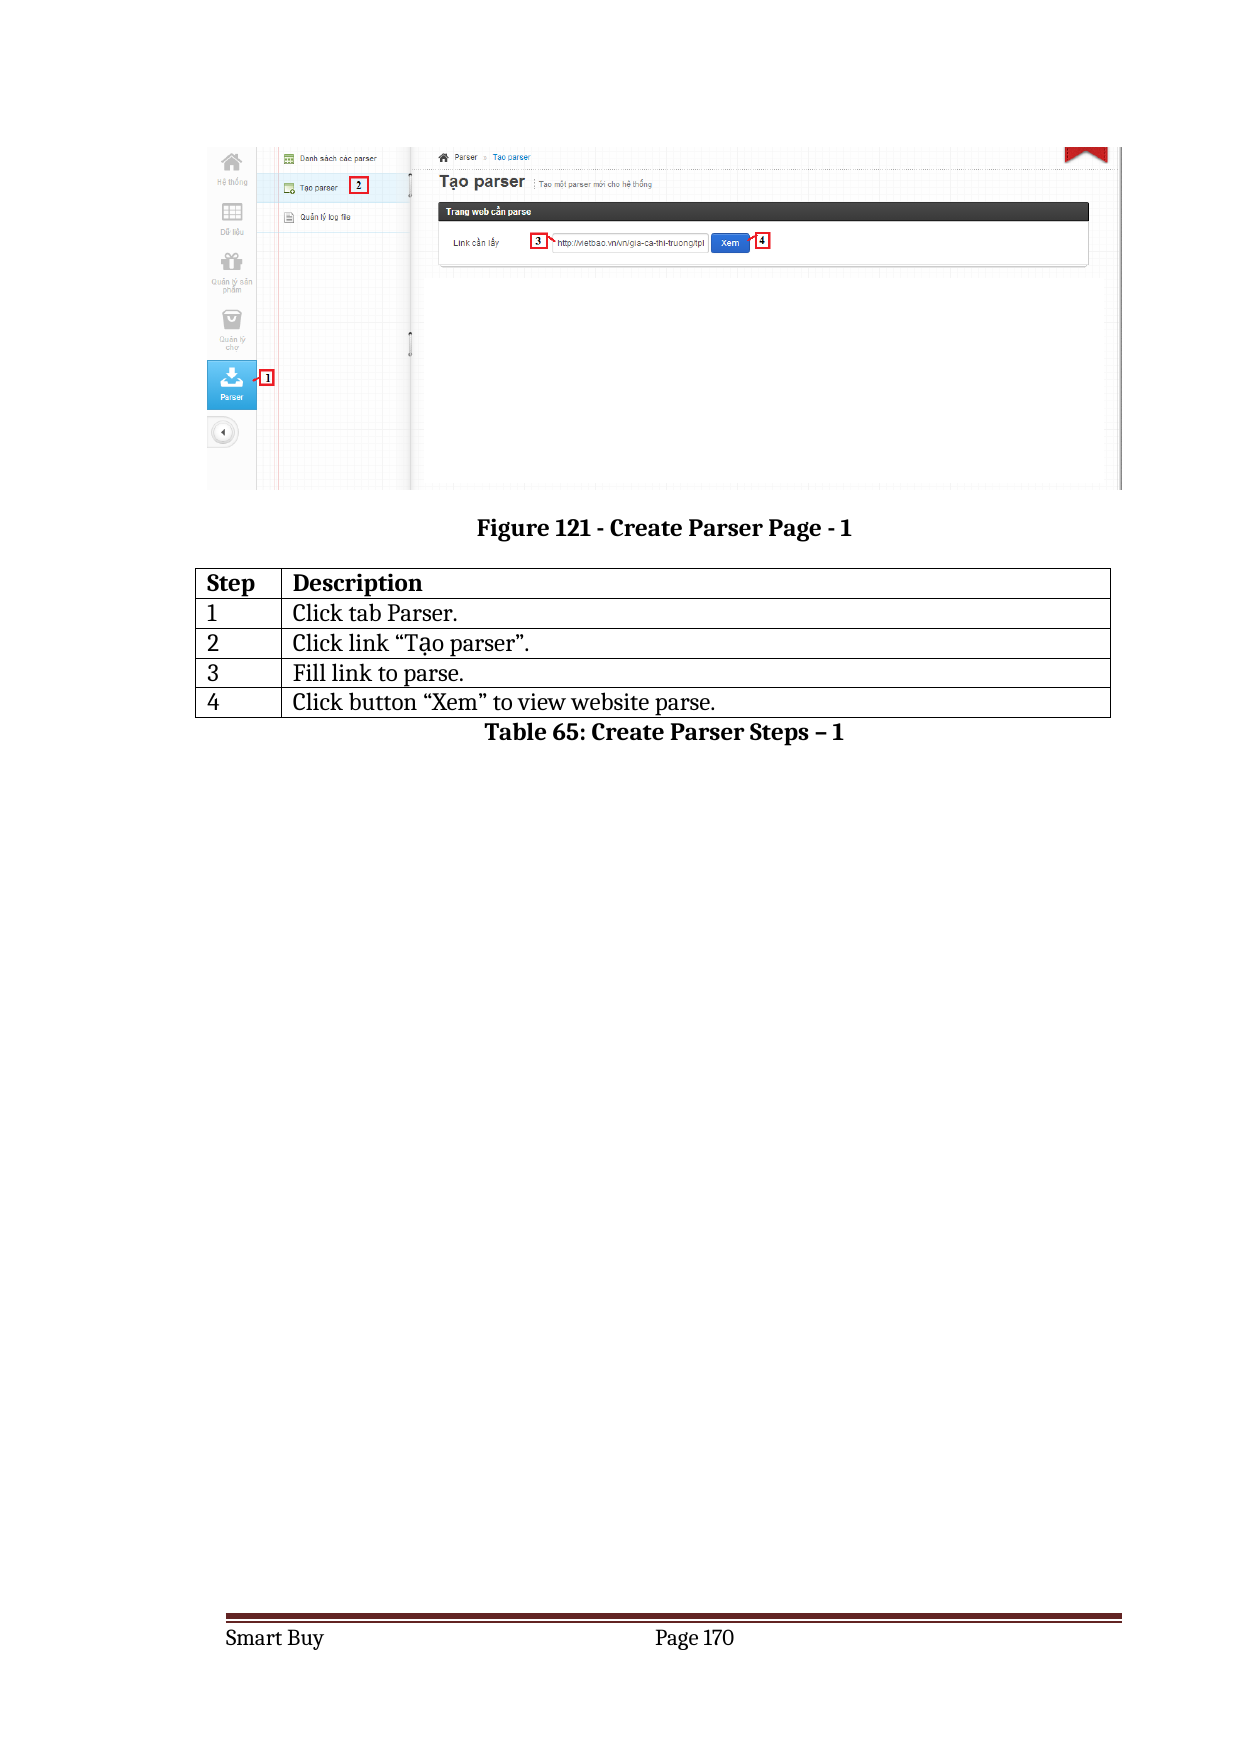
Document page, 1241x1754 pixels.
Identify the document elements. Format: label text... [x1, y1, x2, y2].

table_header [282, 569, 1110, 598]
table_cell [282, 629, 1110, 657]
text Table 65: Create Parser Steps – 1 [207, 718, 1122, 747]
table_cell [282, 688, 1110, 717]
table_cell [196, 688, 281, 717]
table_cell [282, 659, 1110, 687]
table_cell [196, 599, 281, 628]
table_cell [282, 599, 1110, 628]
picture [207, 147, 1122, 490]
text Figure 121 - Create Parser Page - 1 [207, 514, 1122, 543]
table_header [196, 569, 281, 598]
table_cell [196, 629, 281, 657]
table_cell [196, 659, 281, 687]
